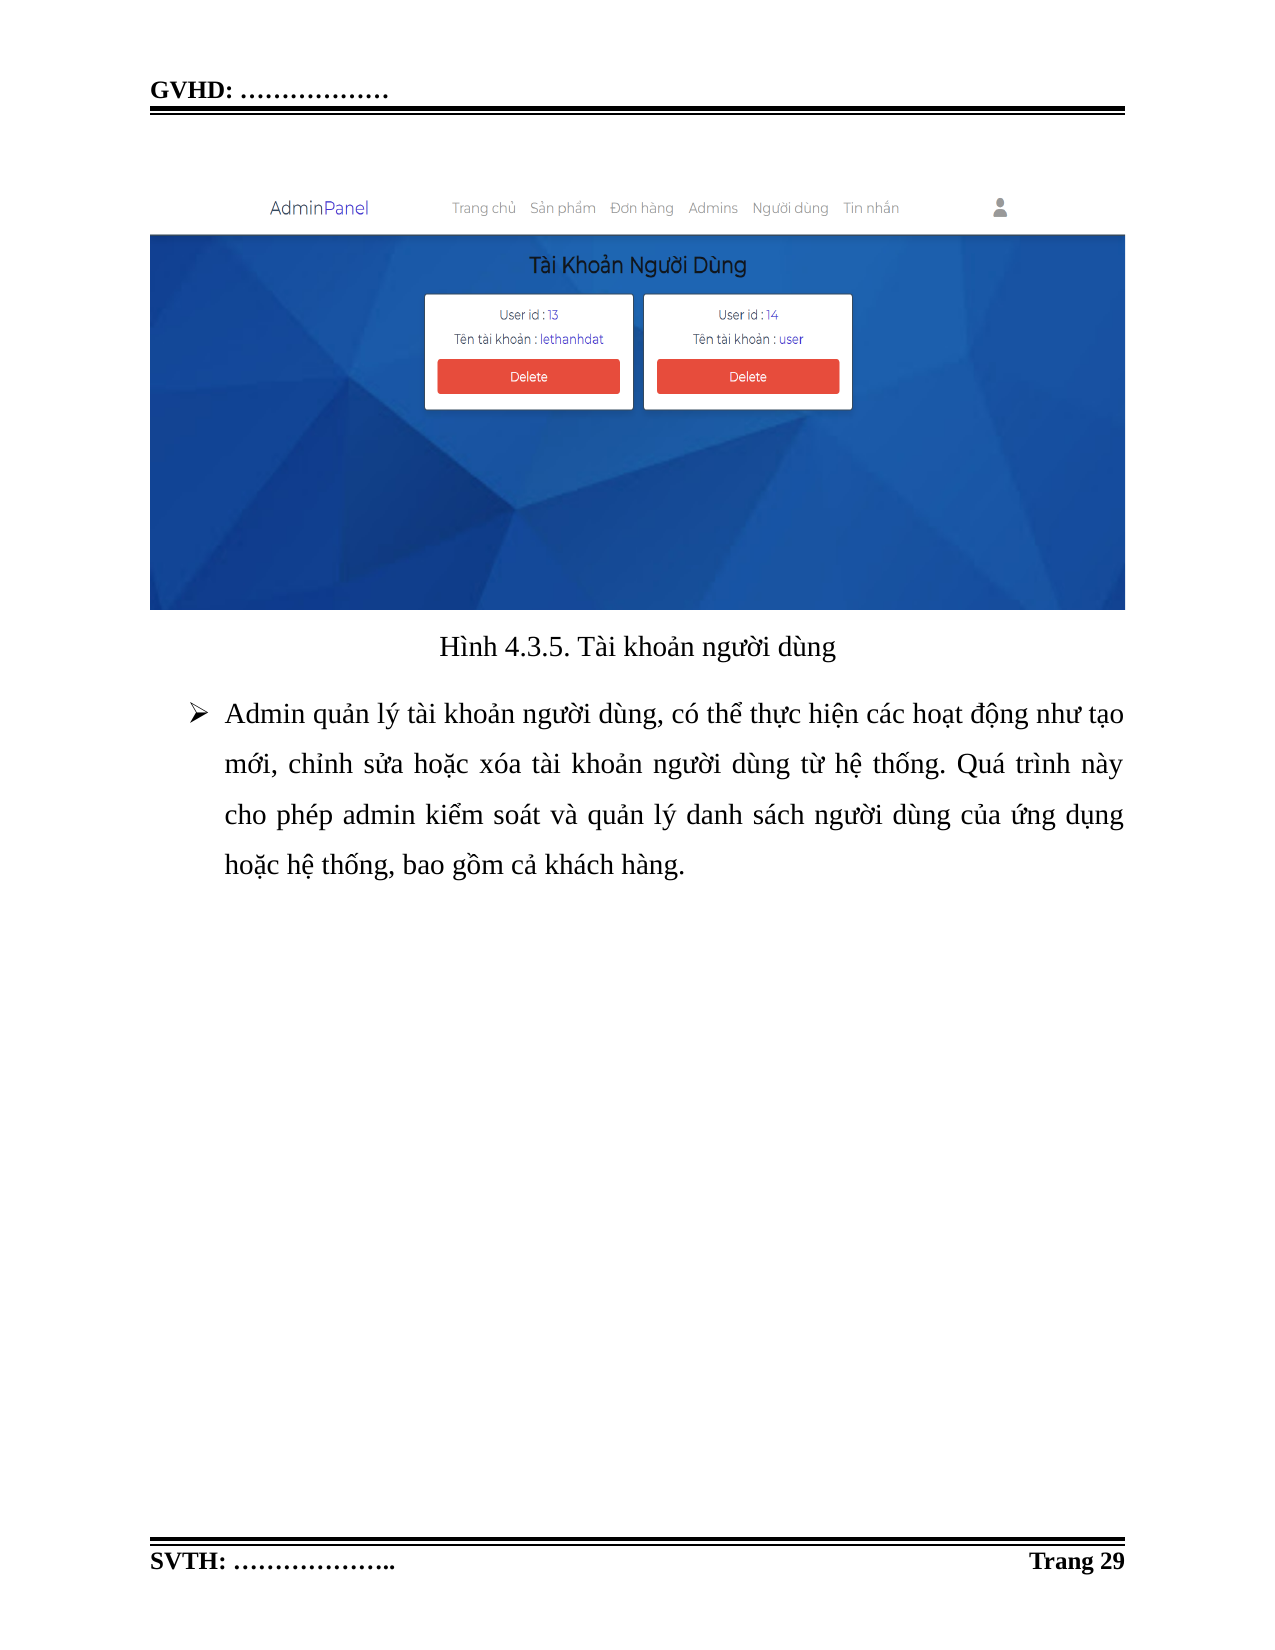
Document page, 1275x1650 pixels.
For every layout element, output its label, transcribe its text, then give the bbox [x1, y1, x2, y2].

text Hình 4.3.5. Tài khoản người dùng [150, 629, 1125, 663]
list Admin quản lý tài khoản người dùng, có thể thực hiện các hoạt động như tạo mới, chỉnh sửa hoặc xóa tài khoản người dùng từ hệ thống. Quá trình này cho phép admin kiểm soát và quản lý danh sách người dùng của ứng dụng hoặc hệ thống, bao gồm cả khách hàng. [187, 696, 1125, 881]
picture [150, 182, 1125, 610]
